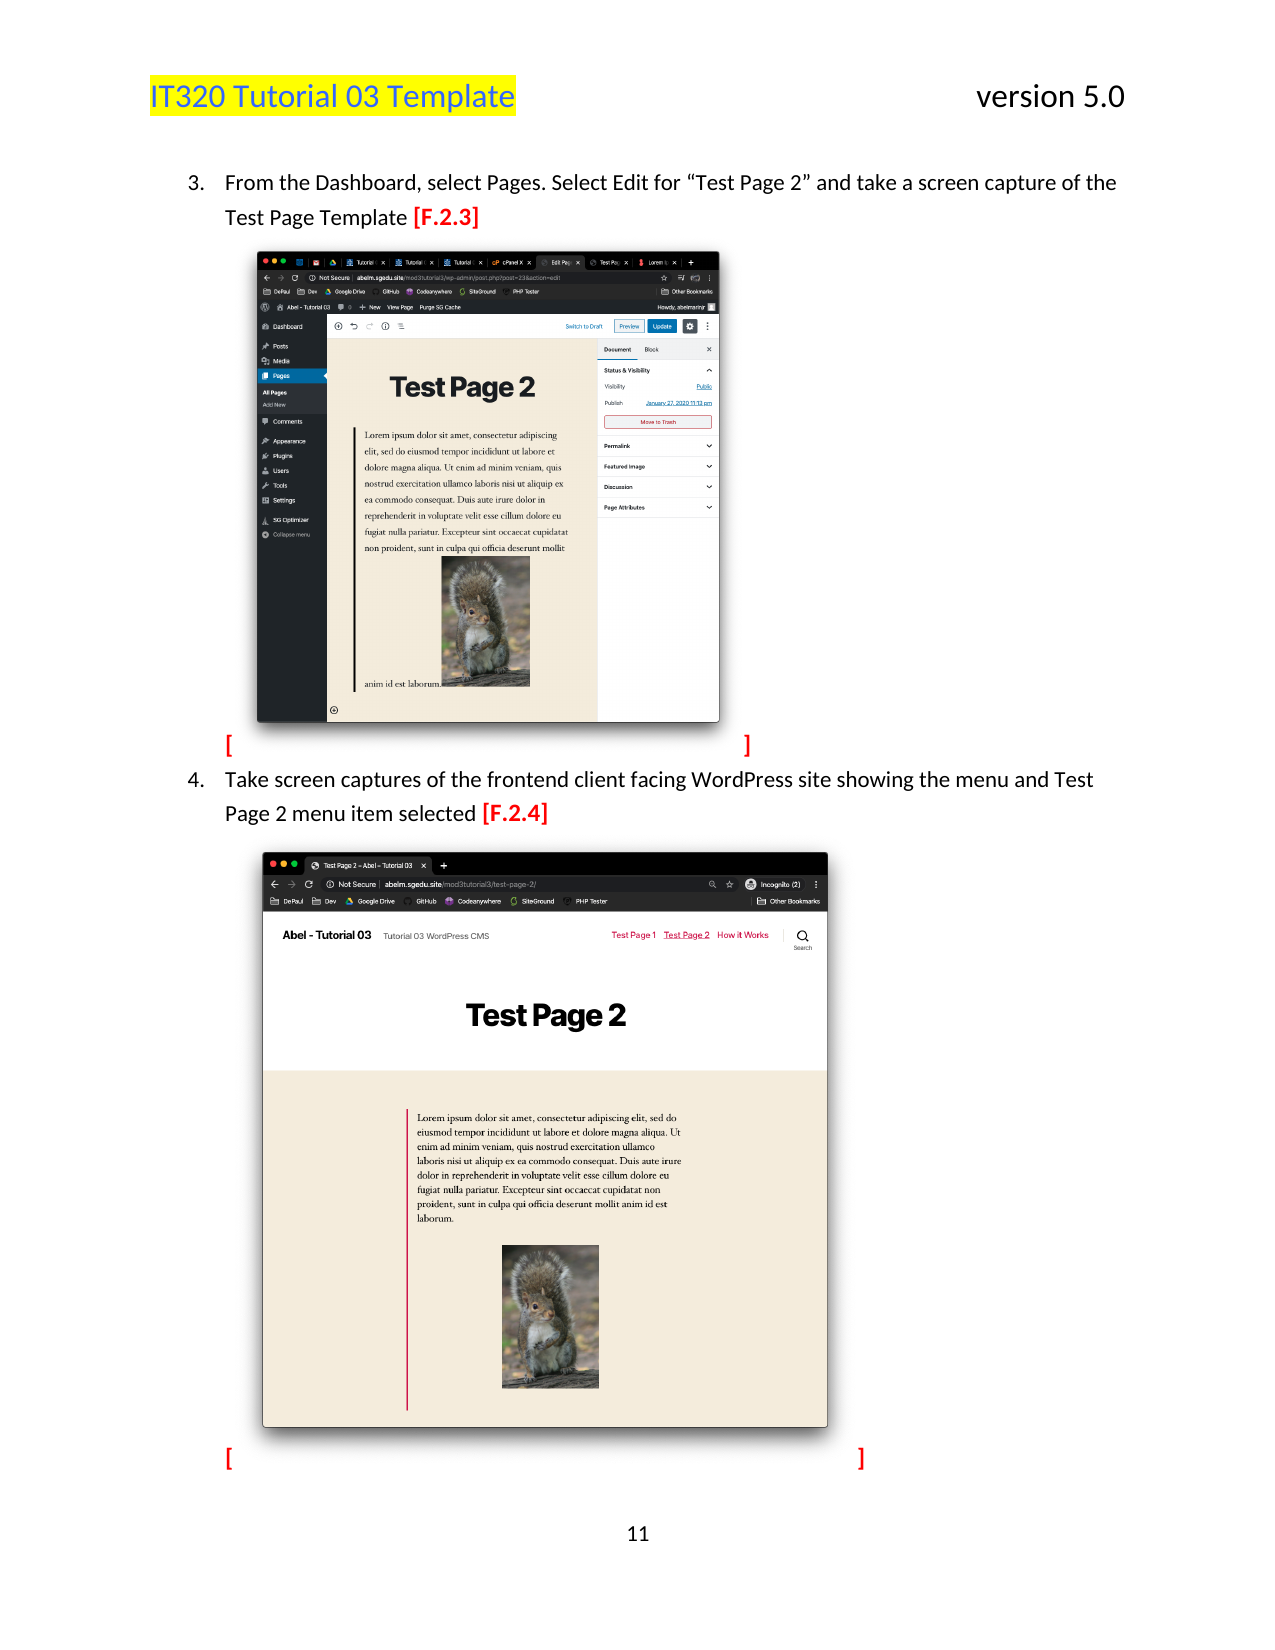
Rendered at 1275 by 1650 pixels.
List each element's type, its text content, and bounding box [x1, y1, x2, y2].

picture [233, 236, 743, 754]
picture [233, 832, 857, 1466]
